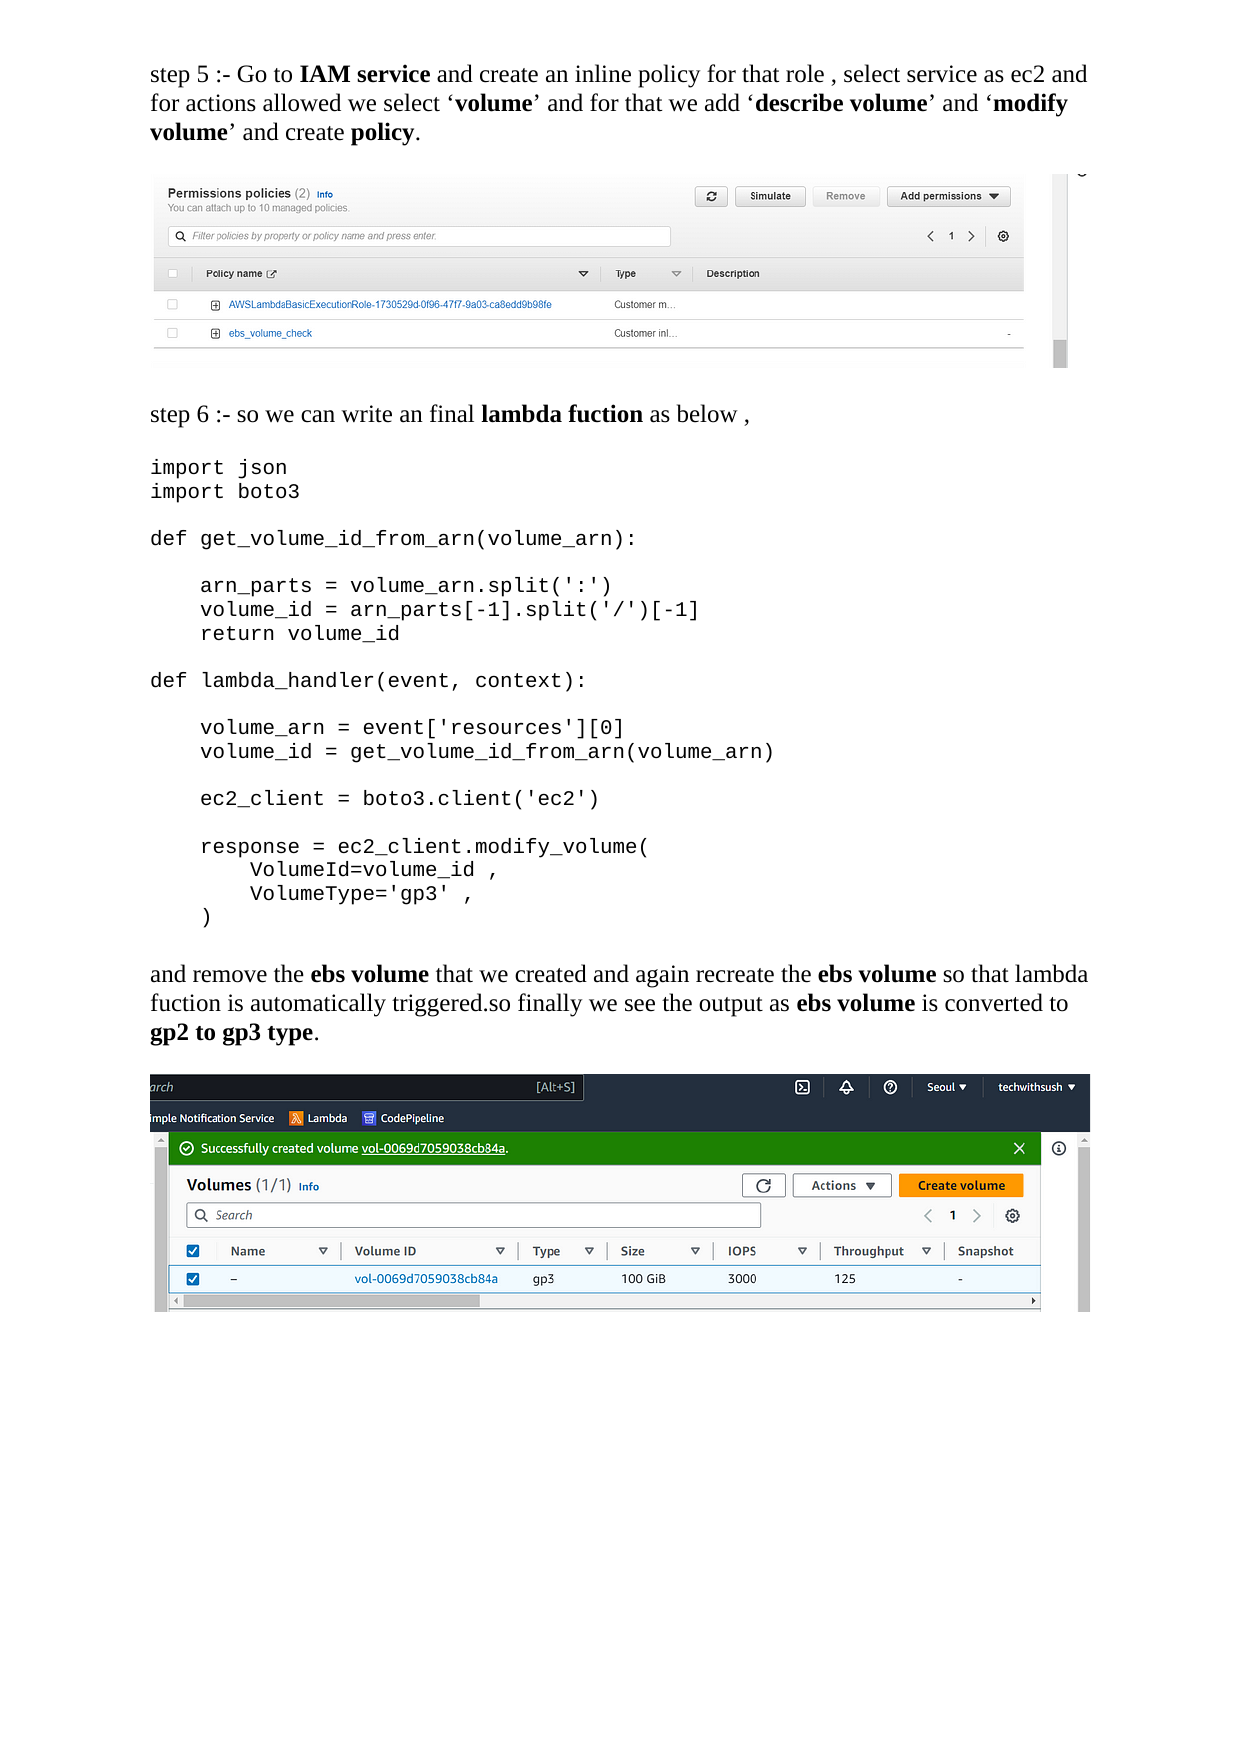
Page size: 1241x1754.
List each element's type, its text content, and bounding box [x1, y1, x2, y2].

picture [150, 1074, 1091, 1312]
text import json import boto3 def get_volume_id_from_arn(volume_arn): arn_parts = volume_arn.split(':') volume_id = arn_parts[-1].split('/')[-1] return volume_id def lambda_handler(event, context): volume_arn = event['resources'][0] volume_id = get_volume_id_from_arn(volume_arn) ec2_client = boto3.client('ec2') response = ec2_client.modify_volume( VolumeId=volume_id , VolumeType='gp3' , ) [150, 457, 1090, 930]
text step 6 :- so we can write an final lambda fuction as below , [150, 399, 1090, 428]
text and remove the ebs volume that we created and again recreate the ebs volume so that lambda fuction is automatically triggered.so finally we see the output as ebs volume is converted to gp2 to gp3 type. [150, 959, 1090, 1046]
text step 5 :- Go to IAM service and create an inline policy for that role , select service as ec2 and for actions allowed we select ‘volume’ and for that we add ‘describe volume’ and ‘modify volume’ and create policy. [150, 59, 1090, 145]
picture [150, 174, 1091, 368]
